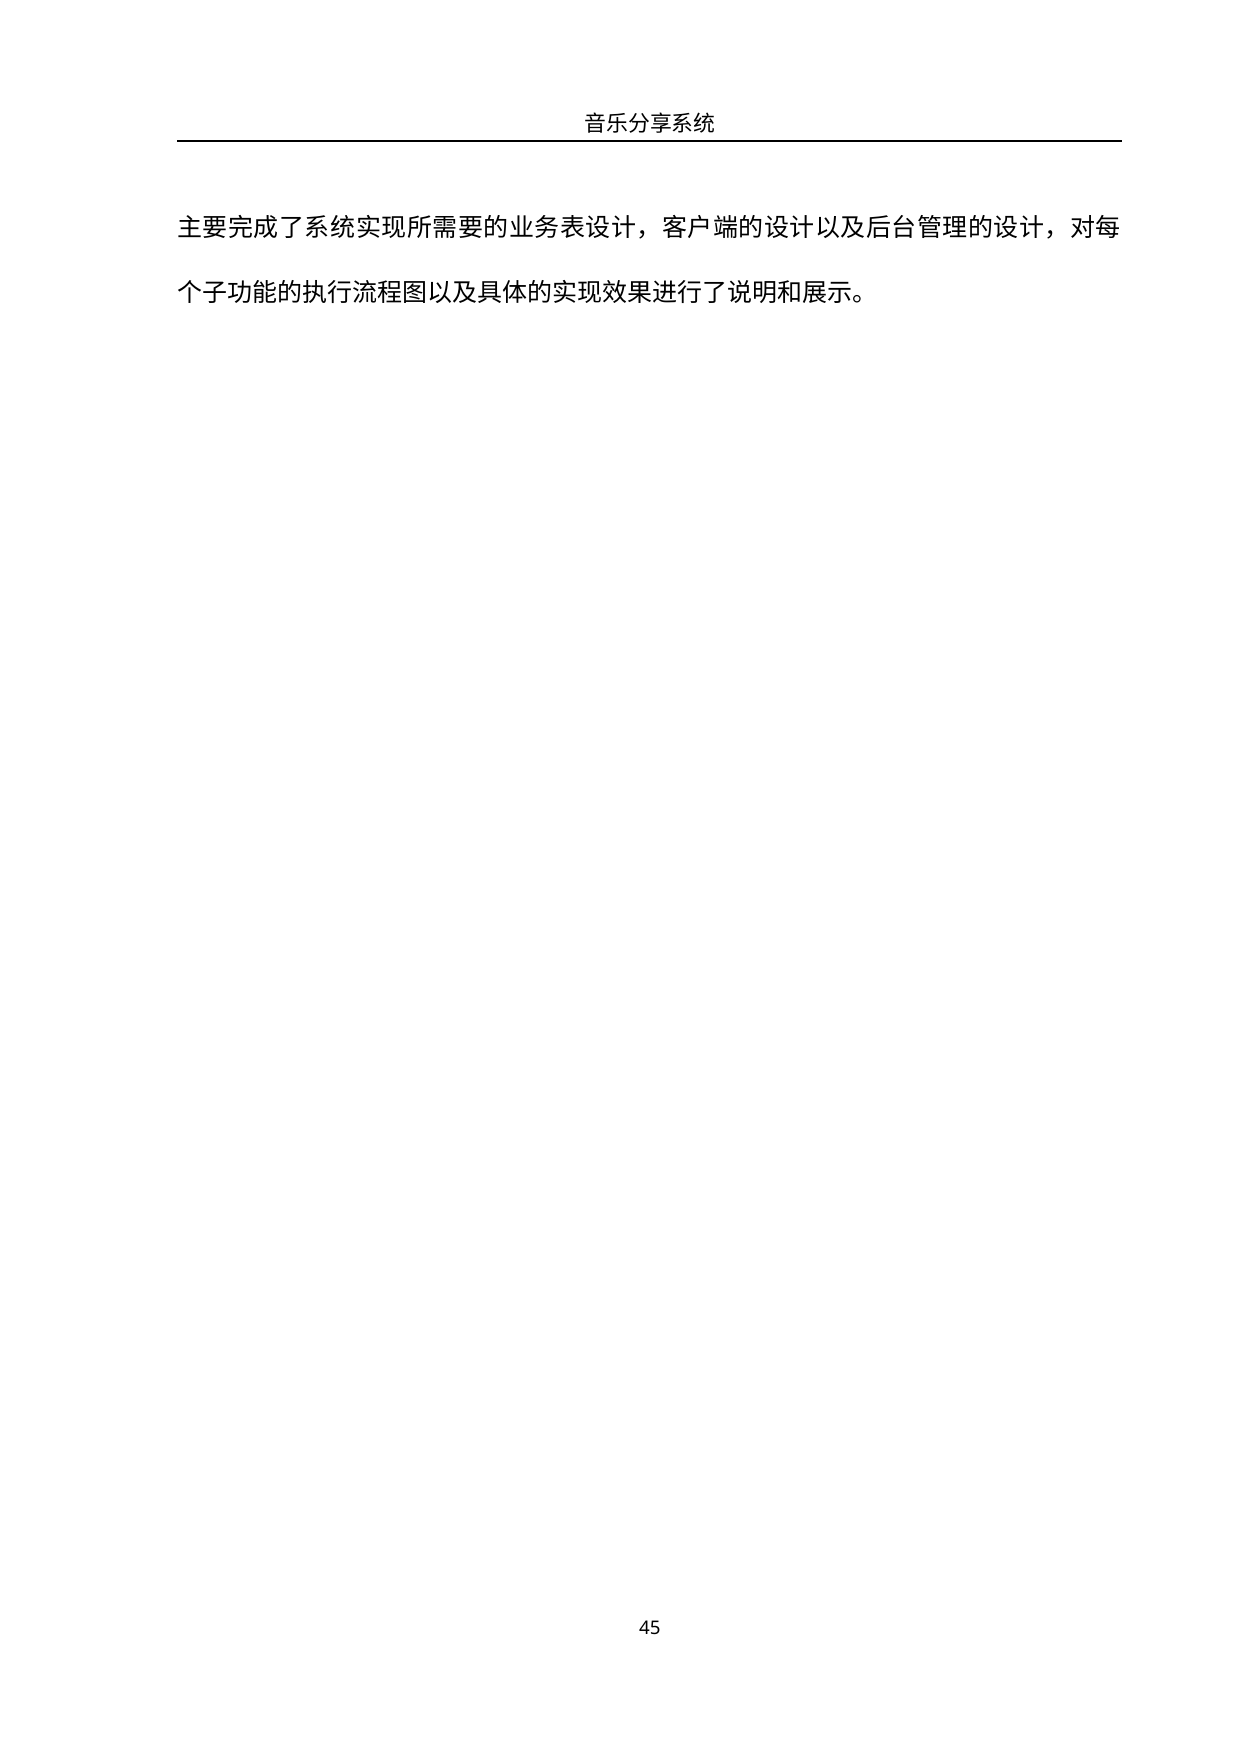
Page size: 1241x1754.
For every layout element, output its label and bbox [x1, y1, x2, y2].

text [177, 193, 1122, 323]
